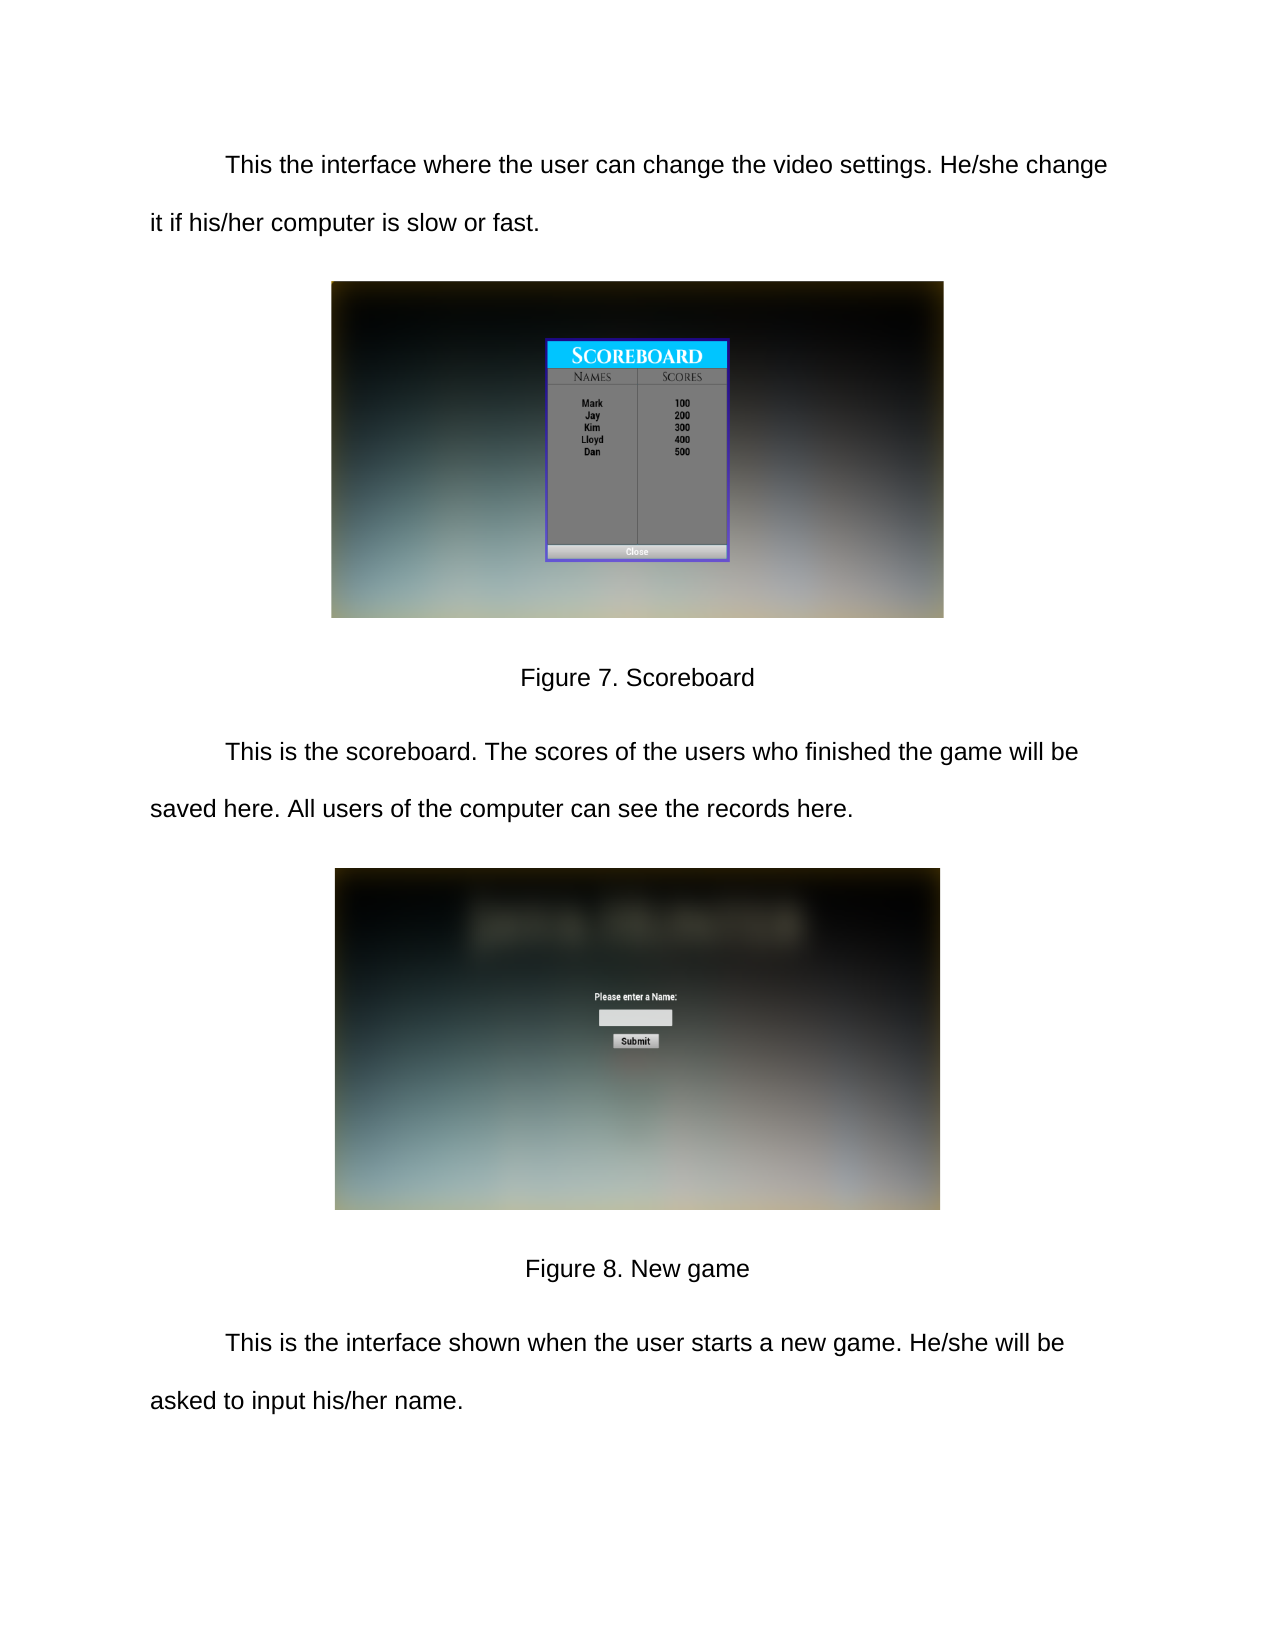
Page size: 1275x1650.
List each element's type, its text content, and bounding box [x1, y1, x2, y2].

text This is the scoreboard. The scores of the users who finished the game will be saved here. All users of the computer can see the records here. [150, 737, 1125, 823]
text Figure 8. New game [150, 1254, 1125, 1283]
picture [331, 281, 944, 618]
text This the interface where the user can change the video settings. He/she change it if his/her computer is slow or fast. [150, 150, 1125, 236]
picture [334, 868, 941, 1210]
text Figure 7. Scoreboard [150, 663, 1125, 691]
text This is the interface shown when the user starts a new game. He/she will be asked to input his/her name. [150, 1328, 1125, 1414]
